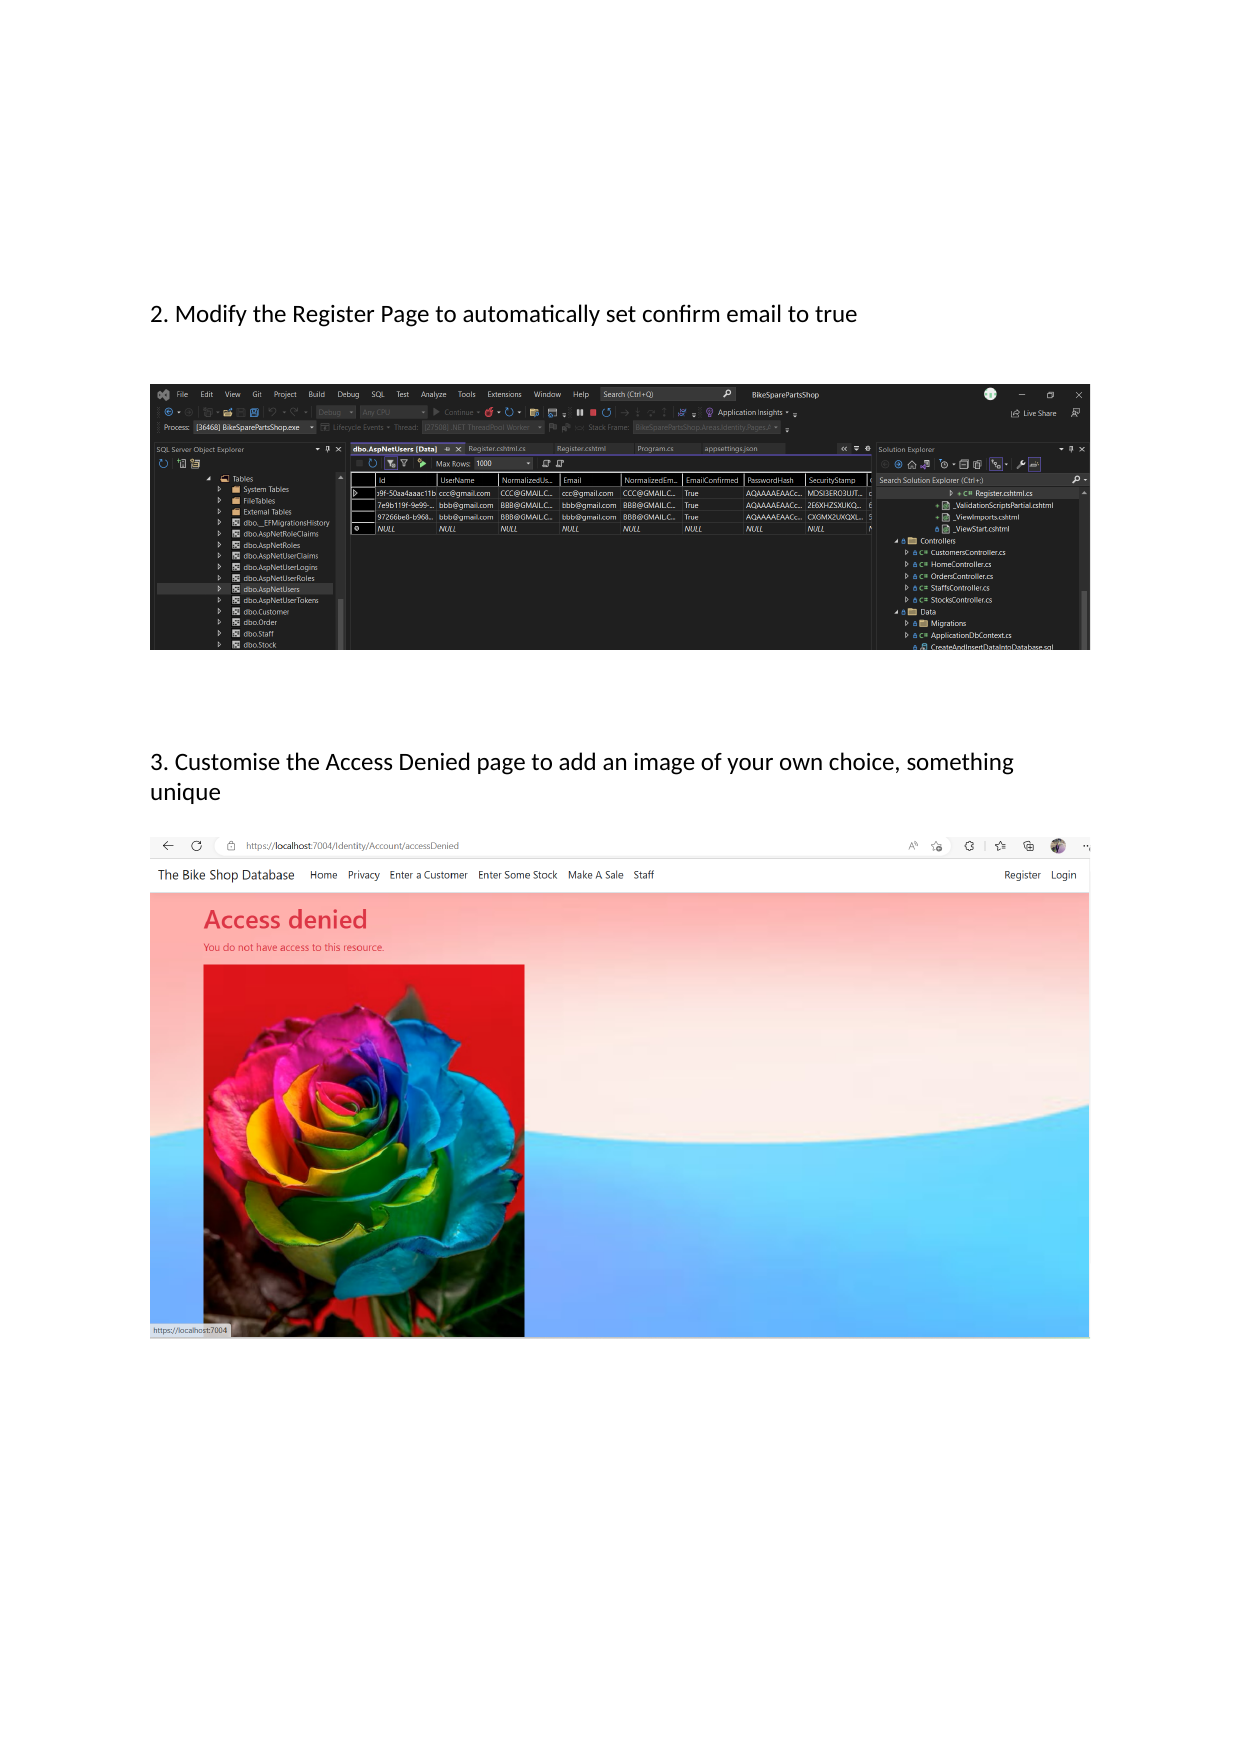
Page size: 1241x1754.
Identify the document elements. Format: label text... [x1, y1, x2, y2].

picture [150, 837, 1091, 1339]
picture [150, 384, 1091, 650]
text 2. Modify the Register Page to automatically set confirm email to true [150, 298, 1090, 328]
text 3. Customise the Access Denied page to add an image of your own choice, something unique [150, 746, 1090, 807]
